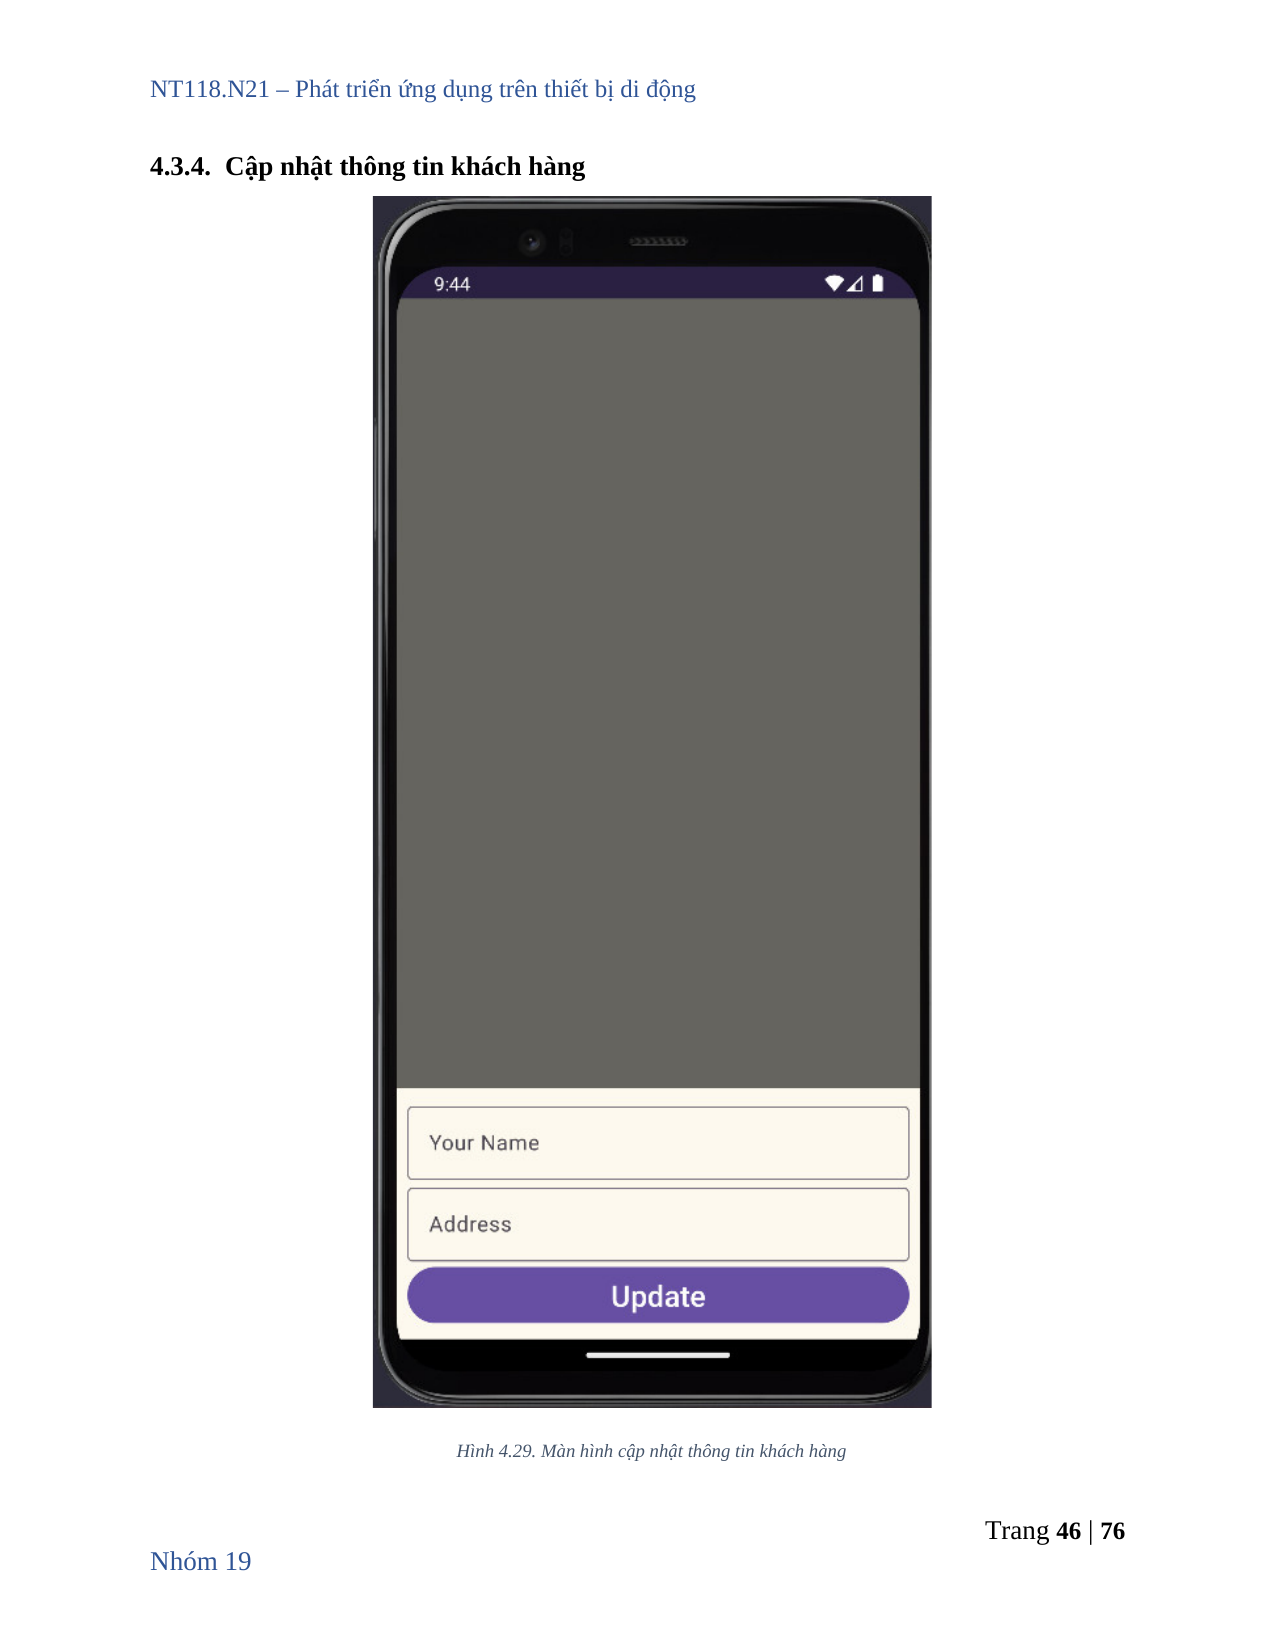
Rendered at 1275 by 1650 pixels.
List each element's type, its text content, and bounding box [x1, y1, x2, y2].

picture [372, 196, 932, 1408]
subtitle Cập nhật thông tin khách hàng [150, 150, 1125, 181]
